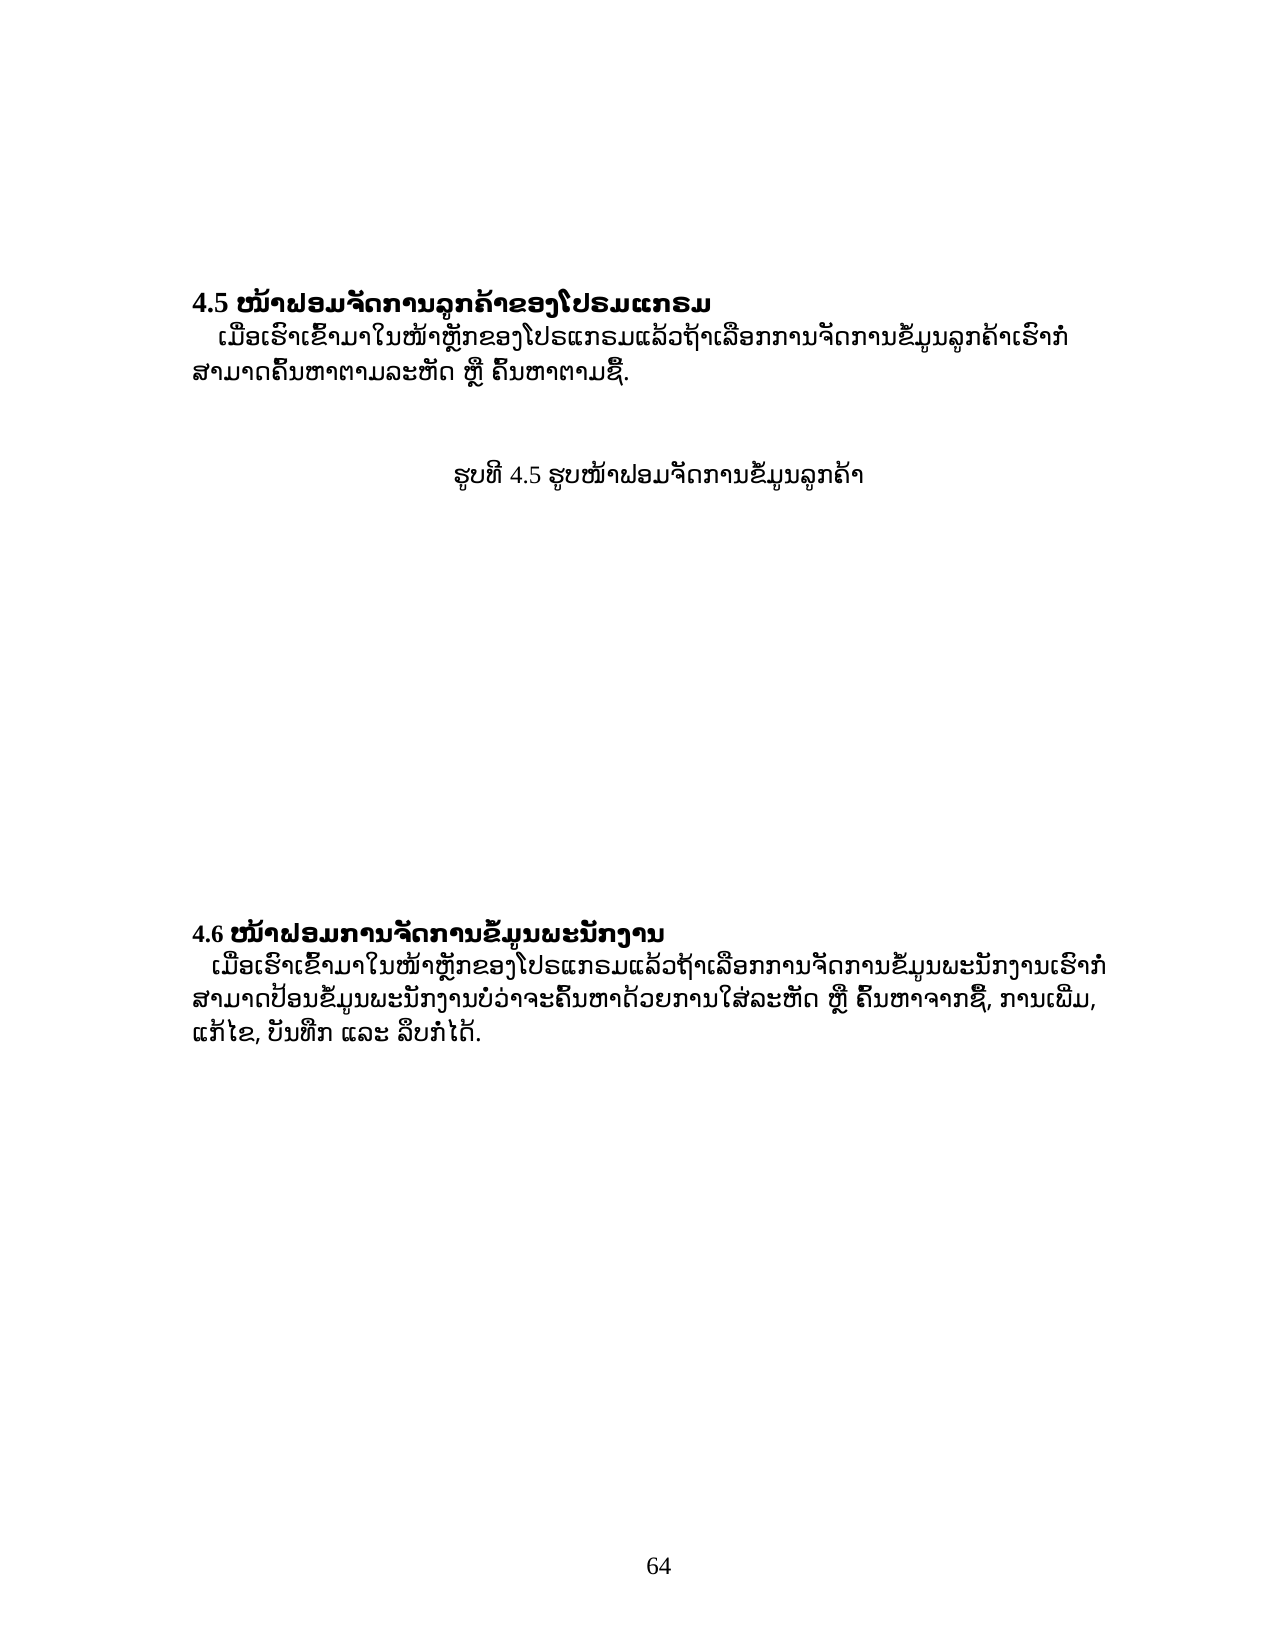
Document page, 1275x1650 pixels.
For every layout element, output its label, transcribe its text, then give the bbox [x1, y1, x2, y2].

list ເມື່ອເຮົາເຂົ້າມາໃນໜ້າຫຼັກຂອງໂປຣແກຣມແລ້ວຖ້າເລືອກການຈັດການຂໍ້ມູນພະນັກງານເຮົາກໍ່ສາມາດປ້ອນຂໍ້ມູນພະນັກງານບໍ່ວ່າຈະຄົ້ນຫາດ້ວຍການໃສ່ລະຫັດ ຫຼື ຄົ້ນຫາຈາກຊື້, ການເພີ່ມ, ແກ້ໄຂ, ບັນທືກ ແລະ ລຶບກໍ່ໄດ້. [192, 951, 1127, 1049]
text ເມື່ອເຮົາເຂົ້າມາໃນໜ້າຫຼັກຂອງໂປຣແກຣມແລ້ວຖ້າເລືອກການຈັດການຂໍ້ມູນລູກຄ້າເຮົາກໍ່ສາມາດຄົ້ນຫາຕາມລະຫັດ ຫຼື ຄົ້ນຫາຕາມຊື້. [192, 322, 1125, 388]
subtitle 4.5 ໜ້າຟອມຈັດການລູກຄ້າຂອງໂປຣມແກຣມ [192, 285, 1125, 319]
text ຮູບທີ 4.5 ຮູບໜ້າຟອມຈັດການຂໍ້ມູນລູກຄ້າ [192, 461, 1125, 490]
subtitle 4.6 ໜ້າຟອມການຈັດການຂໍ້ມູນພະນັກງານ [192, 919, 1125, 949]
